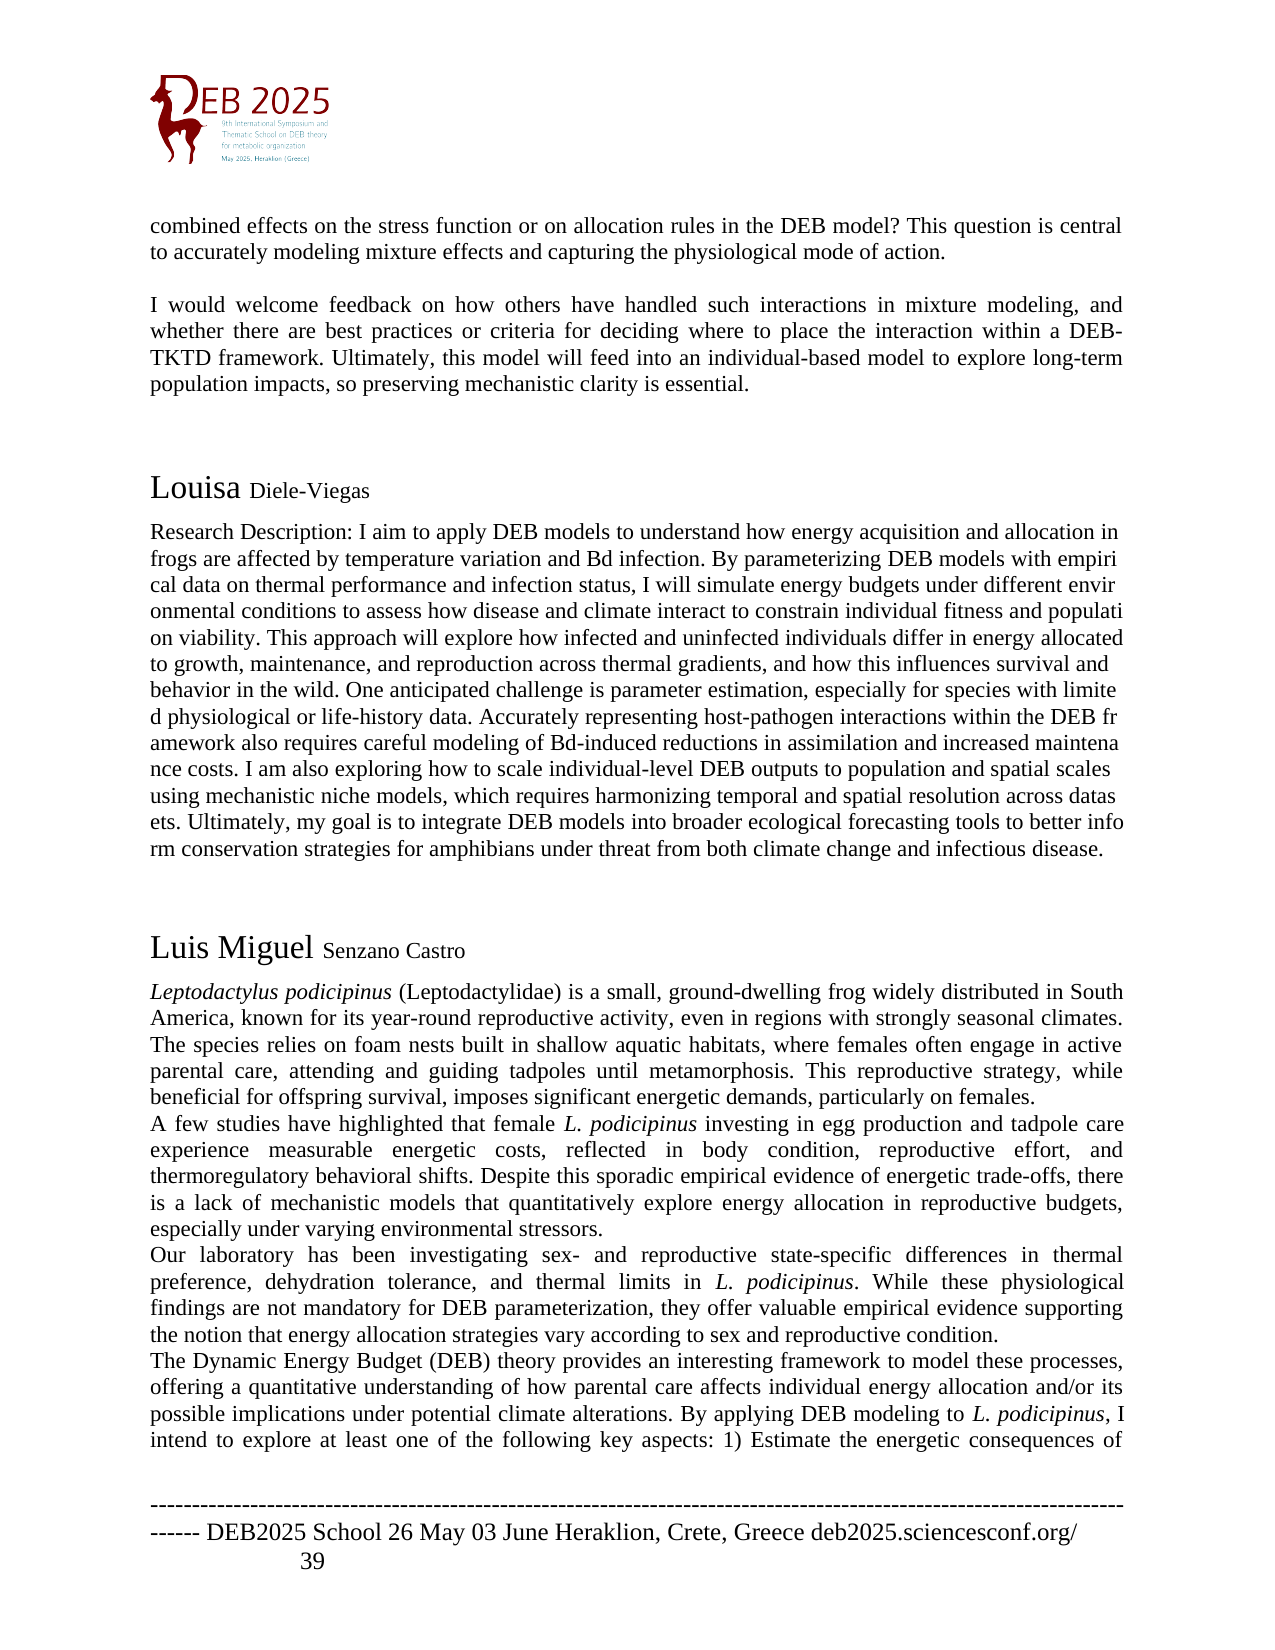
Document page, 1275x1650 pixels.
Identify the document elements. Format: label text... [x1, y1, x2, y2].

text I would welcome feedback on how others have handled such interactions in mixture modeling, and whether there are best practices or criteria for deciding where to place the interaction within a DEB-TKTD framework. Ultimately, this model will feed into an individual-based model to explore long-term population impacts, so preserving mechanistic clarity is essential. [150, 291, 1125, 396]
subtitle Louisa Diele-Viegas [150, 467, 1125, 506]
subtitle Luis Miguel Senzano Castro [150, 927, 1125, 966]
text A few studies have highlighted that female L. podicipinus investing in egg production and tadpole care experience measurable energetic costs, reflected in body condition, reproductive effort, and thermoregulatory behavioral shifts. Despite this sporadic empirical evidence of energetic trade-offs, there is a lack of mechanistic models that quantitatively explore energy allocation in reproductive budgets, especially under varying environmental stressors. [150, 1110, 1125, 1242]
text Research Description: I aim to apply DEB models to understand how energy acquisition and allocation in frogs are affected by temperature variation and Bd infection. By parameterizing DEB models with empirical data on thermal performance and infection status, I will simulate energy budgets under different environmental conditions to assess how disease and climate interact to constrain individual fitness and population viability. This approach will explore how infected and uninfected individuals differ in energy allocated to growth, maintenance, and reproduction across thermal gradients, and how this influences survival and behavior in the wild. One anticipated challenge is parameter estimation, especially for species with limited physiological or life-history data. Accurately representing host-pathogen interactions within the DEB framework also requires careful modeling of Bd-induced reductions in assimilation and increased maintenance costs. I am also exploring how to scale individual-level DEB outputs to population and spatial scales using mechanistic niche models, which requires harmonizing temporal and spatial resolution across datasets. Ultimately, my goal is to integrate DEB models into broader ecological forecasting tools to better inform conservation strategies for amphibians under threat from both climate change and infectious disease. [150, 518, 1125, 861]
text Leptodactylus podicipinus (Leptodactylidae) is a small, ground-dwelling frog widely distributed in South America, known for its year-round reproductive activity, even in regions with strongly seasonal climates. The species relies on foam nests built in shallow aquatic habitats, where females often engage in active parental care, attending and guiding tadpoles until metamorphosis. This reproductive strategy, while beneficial for offspring survival, imposes significant energetic demands, particularly on females. [150, 978, 1125, 1110]
text Our laboratory has been investigating sex- and reproductive state-specific differences in thermal preference, dehydration tolerance, and thermal limits in L. podicipinus. While these physiological findings are not mandatory for DEB parameterization, they offer valuable empirical evidence supporting the notion that energy allocation strategies vary according to sex and reproductive condition. [150, 1242, 1125, 1347]
picture [150, 75, 329, 164]
